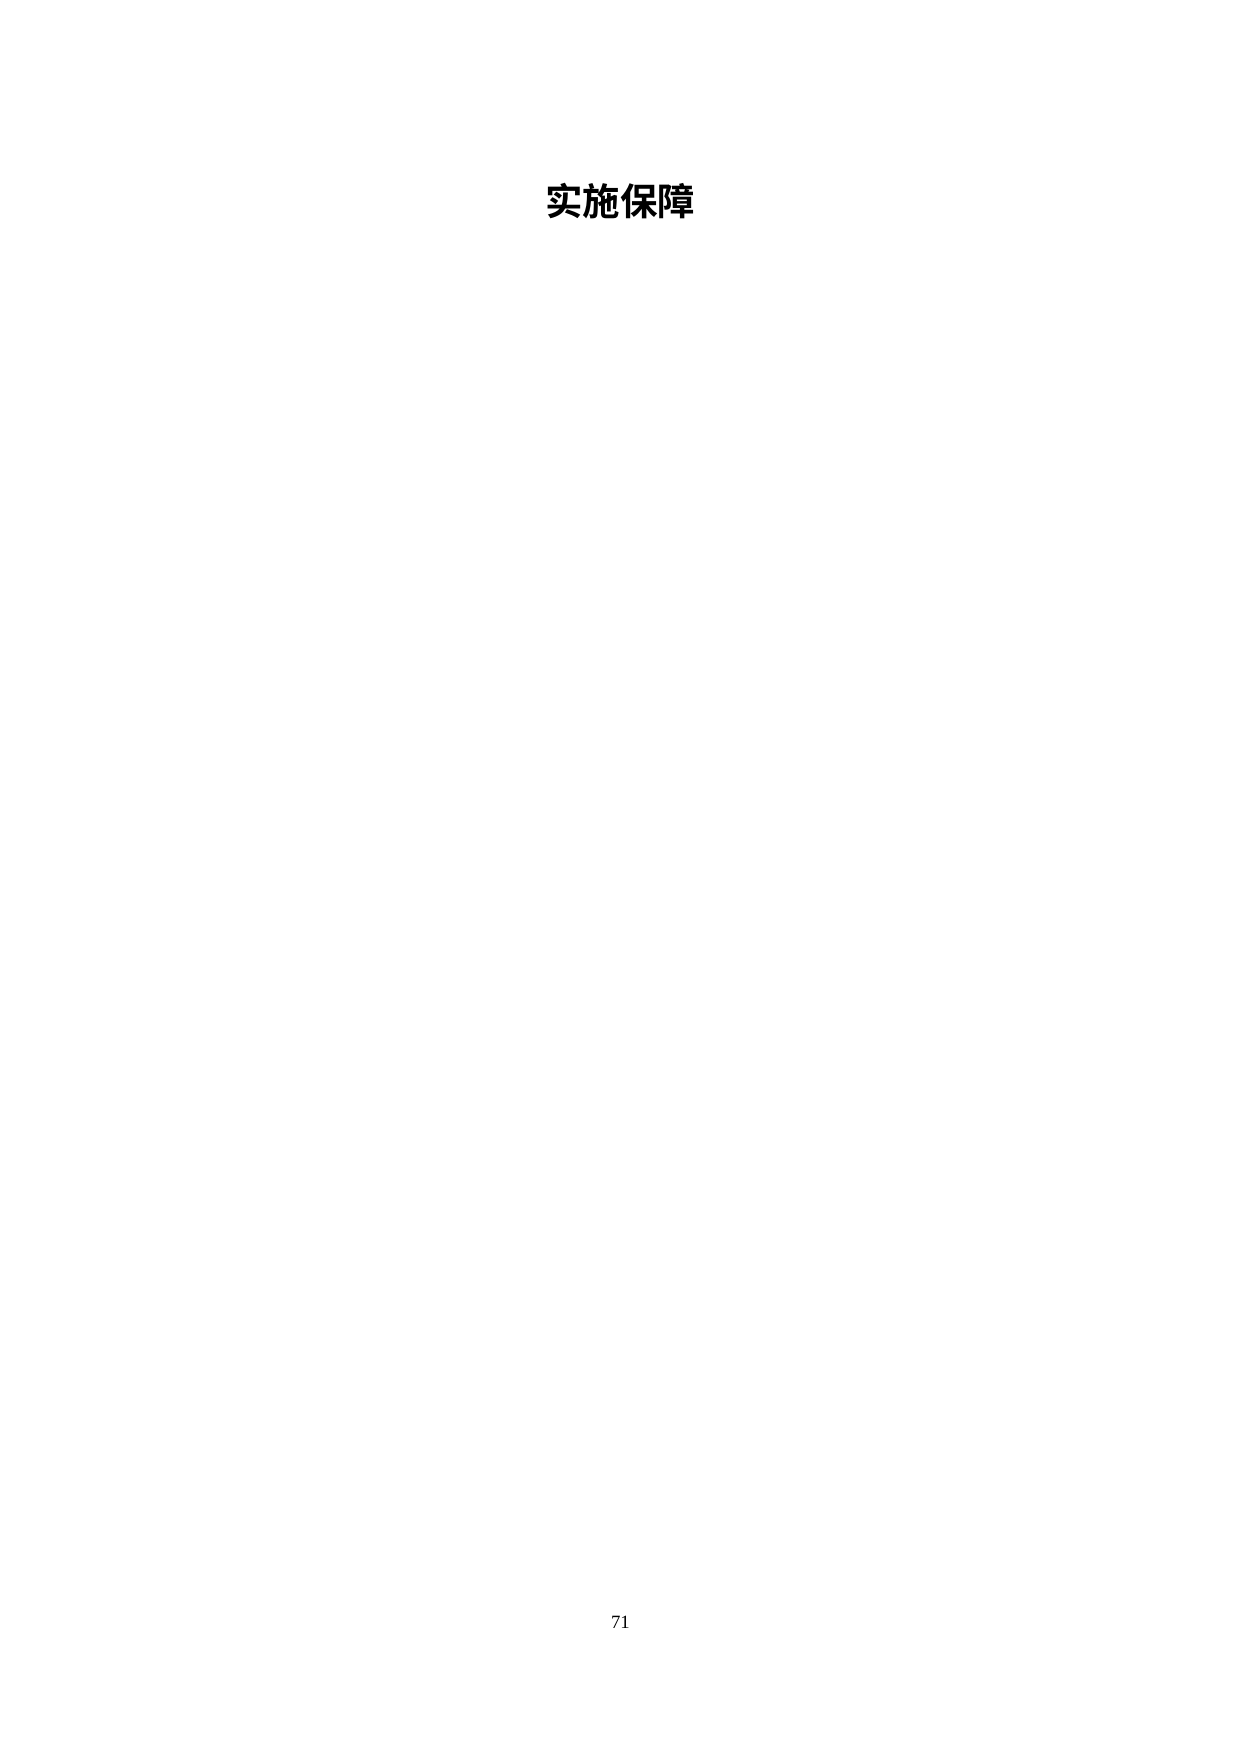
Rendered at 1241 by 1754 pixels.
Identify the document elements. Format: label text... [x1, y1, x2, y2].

subtitle 实施保障 [187, 175, 1053, 226]
